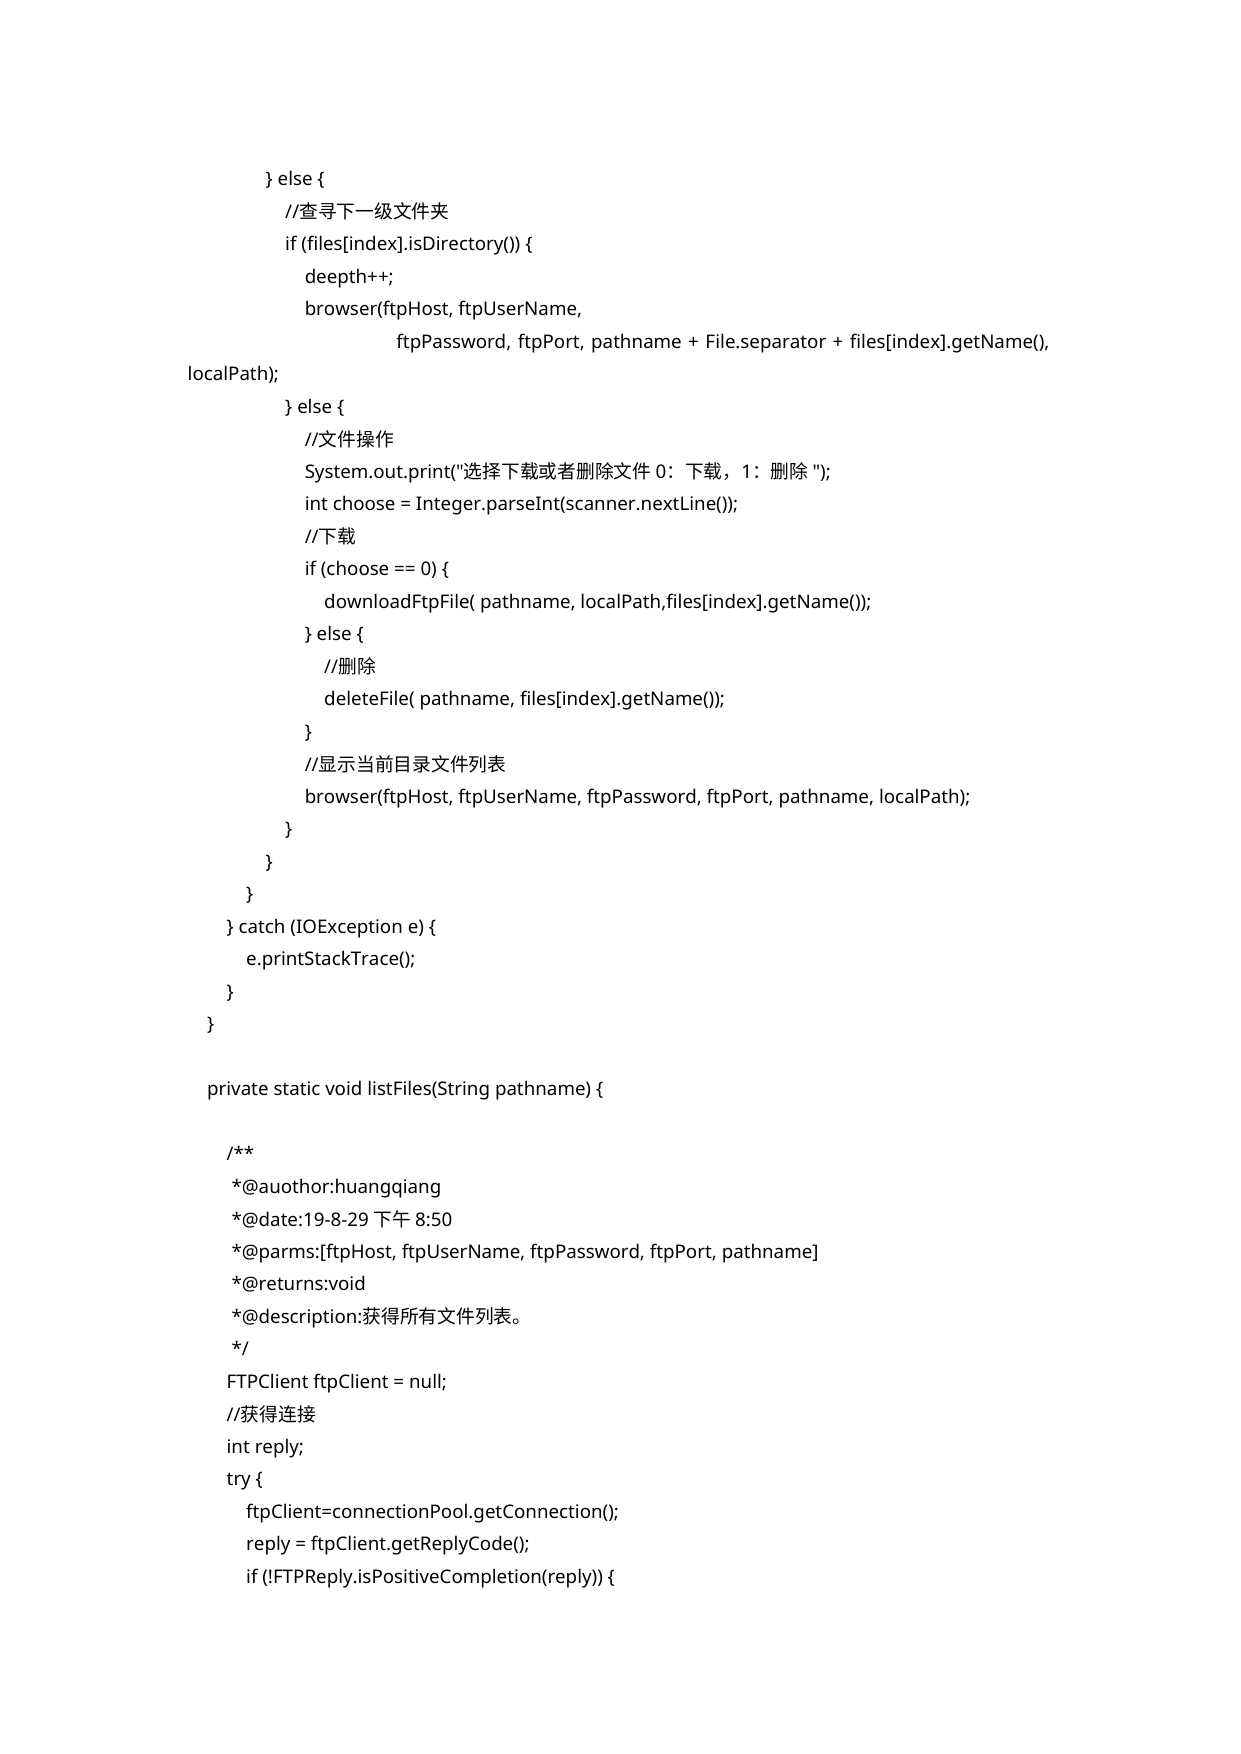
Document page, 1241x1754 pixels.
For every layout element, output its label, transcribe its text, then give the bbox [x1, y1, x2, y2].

list *@parms:[ftpHost, ftpUserName, ftpPassword, ftpPort, pathname] [187, 1234, 1053, 1267]
list int choose = Integer.parseInt(scanner.nextLine()); [187, 487, 1053, 519]
list deleteFile( pathname, files[index].getName()); [187, 682, 1053, 714]
list if (files[index].isDirectory()) { [187, 227, 1053, 259]
list private static void listFiles(String pathname) { [187, 1072, 1053, 1104]
list } catch (IOException e) { [187, 909, 1053, 942]
list try { [187, 1462, 1053, 1494]
list *@description:获得所有文件列表。 [187, 1299, 1053, 1332]
list *@auothor:huangqiang [187, 1169, 1053, 1202]
list deepth++; [187, 259, 1053, 292]
list //显示当前目录文件列表 [187, 747, 1053, 779]
list ftpClient=connectionPool.getConnection(); [187, 1494, 1053, 1527]
list } else { [187, 162, 1053, 194]
list //获得连接 [187, 1397, 1053, 1429]
list browser(ftpHost, ftpUserName, ftpPassword, ftpPort, pathname, localPath); [187, 779, 1053, 812]
list *@returns:void [187, 1267, 1053, 1299]
list } [187, 877, 1053, 909]
list ftpPassword, ftpPort, pathname + File.separator + files[index].getName(), localPath); [187, 324, 1053, 389]
list //下载 [187, 519, 1053, 552]
list } [187, 812, 1053, 844]
list //文件操作 [187, 422, 1053, 454]
list if (choose == 0) { [187, 552, 1053, 584]
list downloadFtpFile( pathname, localPath,files[index].getName()); [187, 584, 1053, 617]
list } else { [187, 617, 1053, 649]
list FTPClient ftpClient = null; [187, 1364, 1053, 1397]
list } else { [187, 389, 1053, 422]
list System.out.print("选择下载或者删除文件 0：下载，1：删除 "); [187, 454, 1053, 487]
list int reply; [187, 1429, 1053, 1462]
list } [187, 844, 1053, 877]
list //查寻下一级文件夹 [187, 194, 1053, 227]
list } [187, 1007, 1053, 1039]
list } [187, 974, 1053, 1007]
list reply = ftpClient.getReplyCode(); [187, 1527, 1053, 1559]
list } [187, 714, 1053, 747]
list */ [187, 1332, 1053, 1364]
list e.printStackTrace(); [187, 942, 1053, 974]
list browser(ftpHost, ftpUserName, [187, 292, 1053, 324]
list //删除 [187, 649, 1053, 682]
list *@date:19-8-29 下午8:50 [187, 1202, 1053, 1234]
list /** [187, 1137, 1053, 1169]
list if (!FTPReply.isPositiveCompletion(reply)) { [187, 1559, 1053, 1592]
